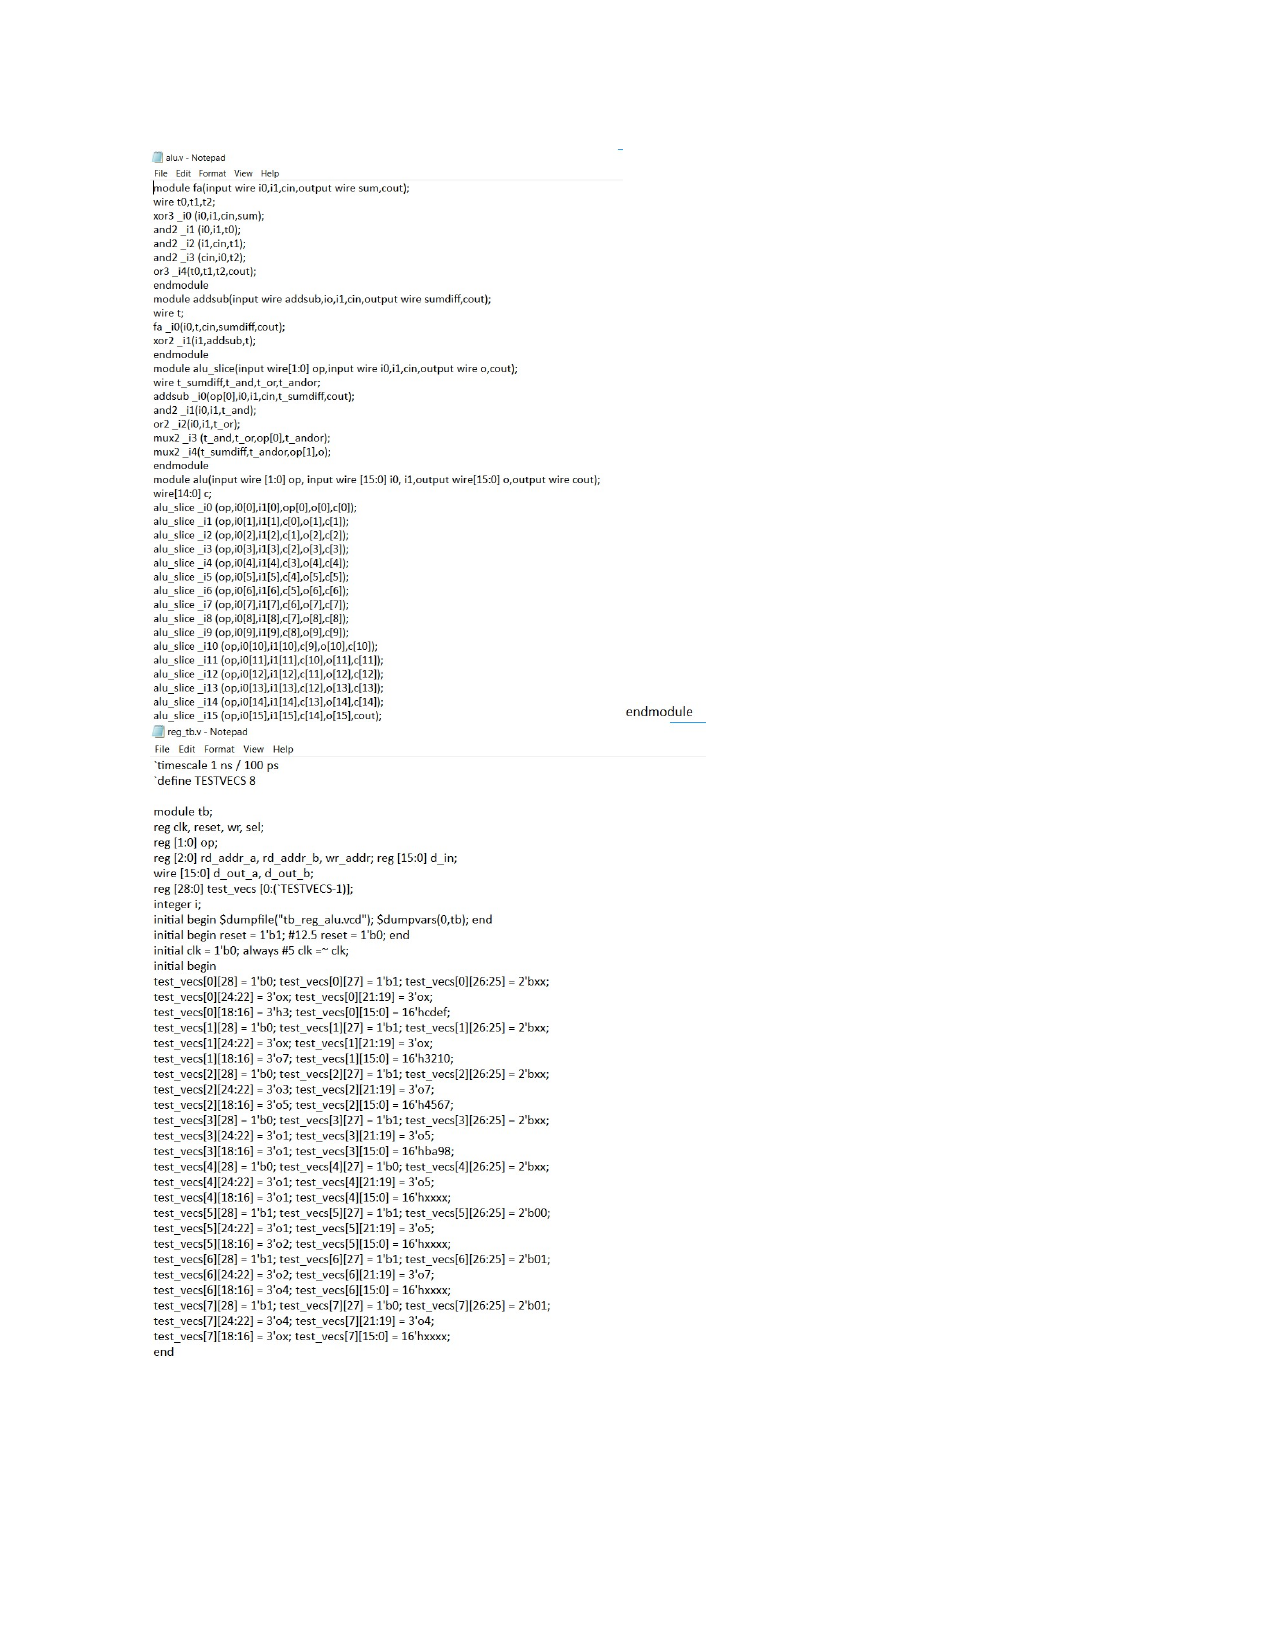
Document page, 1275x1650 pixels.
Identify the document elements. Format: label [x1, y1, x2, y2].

picture [150, 149, 903, 1358]
